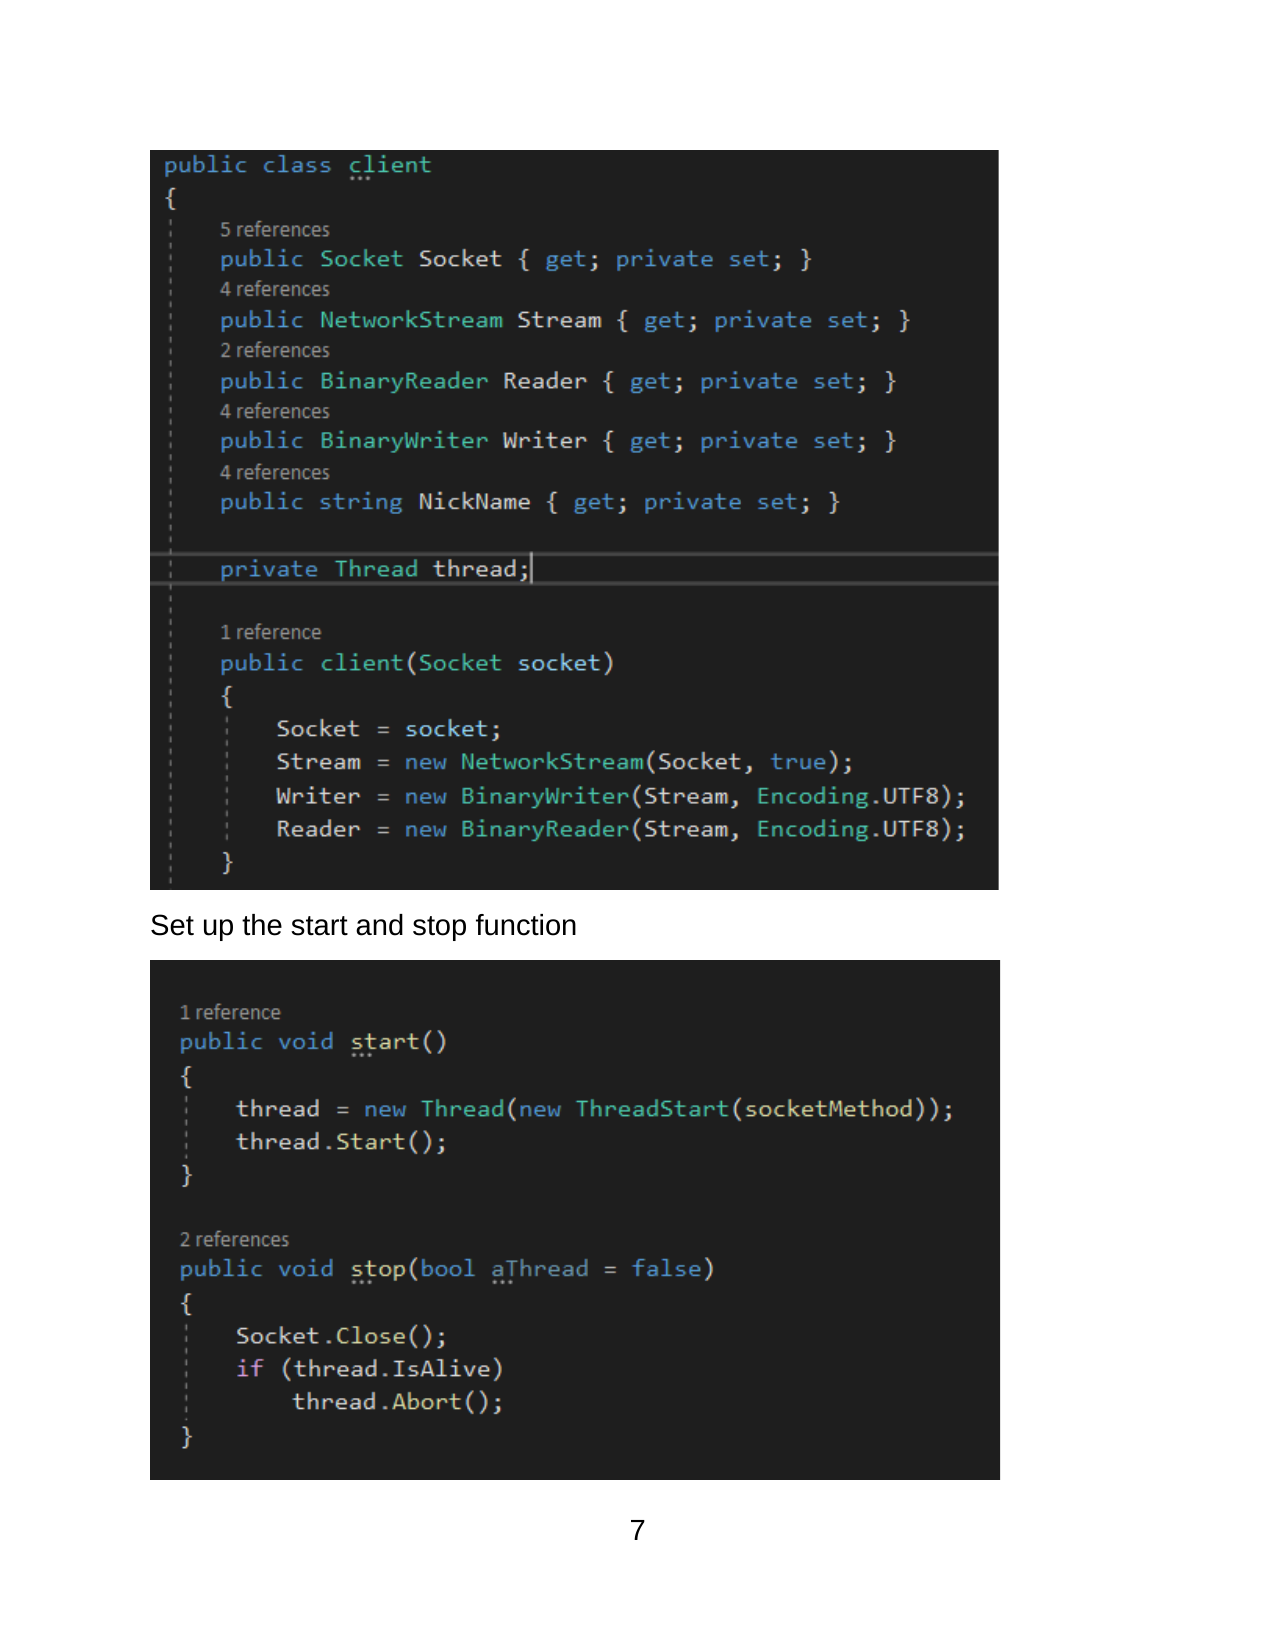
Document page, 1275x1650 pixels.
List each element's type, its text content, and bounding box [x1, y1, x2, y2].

text Set up the start and stop function [150, 908, 1125, 942]
picture [150, 150, 999, 890]
picture [150, 960, 1001, 1480]
